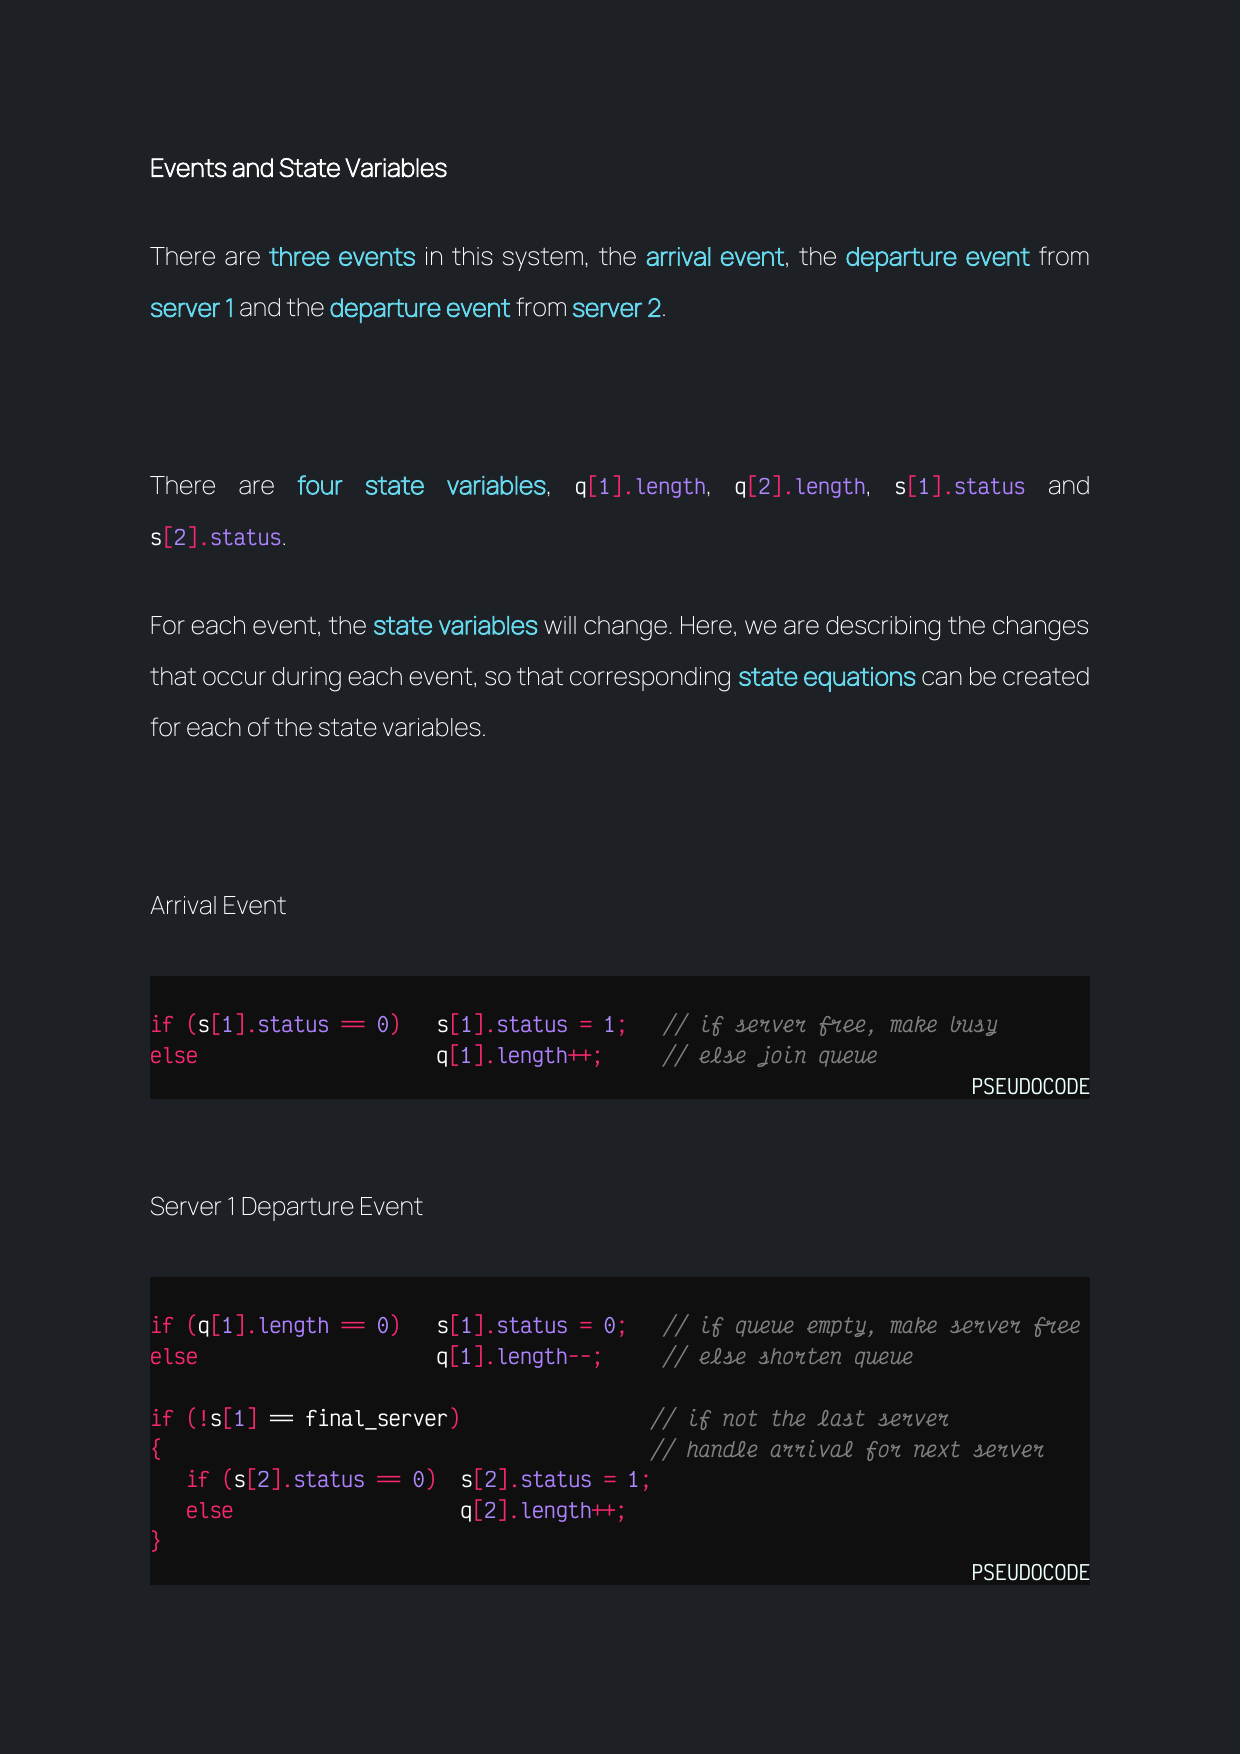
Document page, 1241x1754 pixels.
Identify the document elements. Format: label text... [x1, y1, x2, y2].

subtitle Arrival Event [150, 887, 1090, 922]
text There are four state variables, q[1].length, q[2].length, s[1].status and s[2].status. [150, 467, 1090, 553]
subtitle Server 1 Departure Event [150, 1188, 1090, 1222]
text There are three events in this system, the arrival event, the departure event from server 1 and the departure event from server 2. [150, 239, 1090, 324]
text if (q[1].length == 0) s[1].status = 0; // if queue empty, make server free else q[1].length--; // else shorten queue if (!s[1] == final_server) // if not the last server { // handle arrival for next server if (s[2].status == 0) s[2].status = 1; else q[2].length++; } [150, 1308, 1090, 1554]
text PSEUDOCODE [150, 1554, 1090, 1585]
text For each event, the state variables will change. Here, we are describing the changes that occur during each event, so that corresponding state equations can be created for each of the state variables. [150, 607, 1090, 744]
text PSEUDOCODE [150, 1069, 1090, 1099]
subtitle Events and State Variables [150, 150, 1090, 184]
text if (s[1].status == 0) s[1].status = 1; // if server free, make busy else q[1].length++; // else join queue [150, 1007, 1090, 1069]
